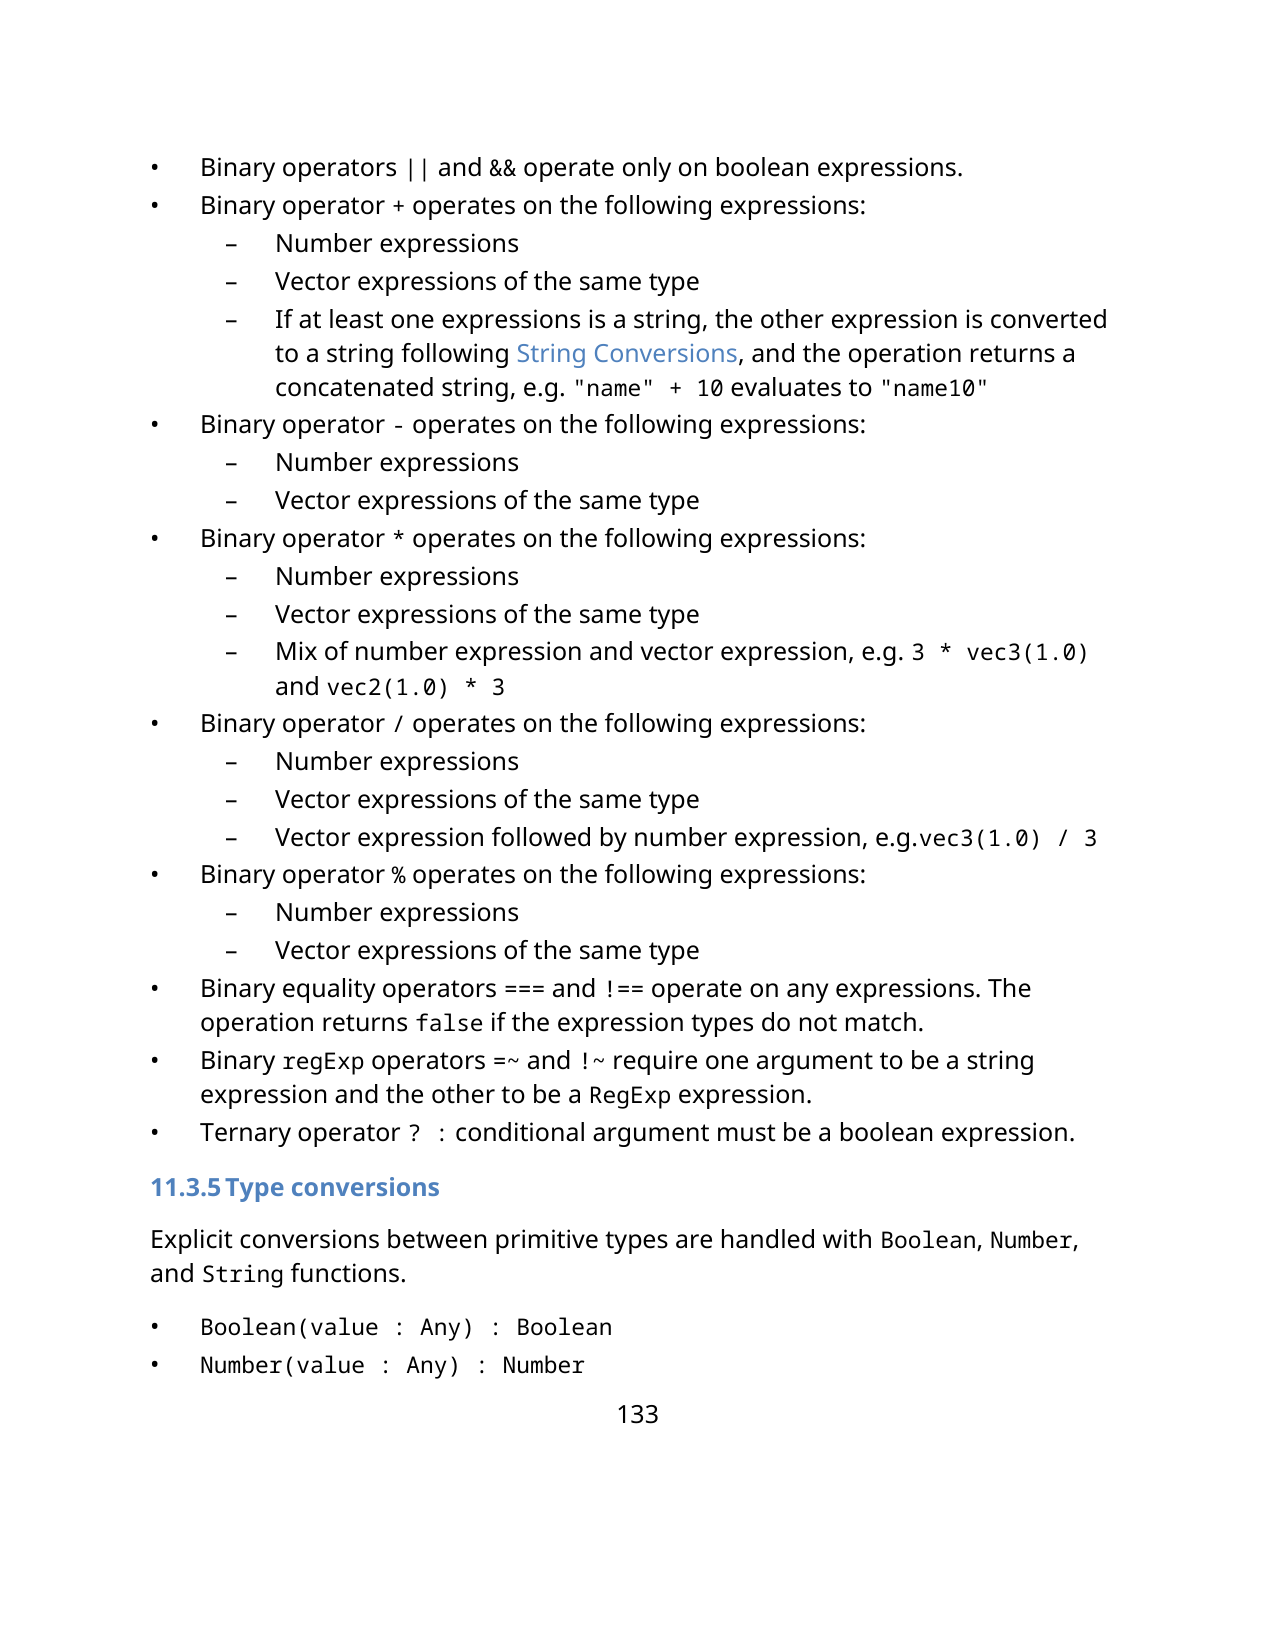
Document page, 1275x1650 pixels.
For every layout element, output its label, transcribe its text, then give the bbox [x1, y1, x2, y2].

list Boolean(value : Any) : Boolean [150, 1309, 1125, 1343]
list Vector expressions of the same type [225, 596, 1125, 630]
list Binary operator + operates on the following expressions: [150, 188, 1125, 222]
list Vector expressions of the same type [225, 263, 1125, 297]
list Vector expressions of the same type [225, 933, 1125, 967]
list Binary regExp operators =~ and !~ require one argument to be a string expression and the other to be a RegExp expression. [150, 1042, 1125, 1111]
text Explicit conversions between primitive types are handled with Boolean, Number, and String functions. [150, 1222, 1125, 1290]
list Number expressions [225, 744, 1125, 778]
list Vector expressions of the same type [225, 483, 1125, 517]
list Binary operator * operates on the following expressions: [150, 521, 1125, 555]
list Binary operator / operates on the following expressions: [150, 706, 1125, 740]
list Number expressions [225, 445, 1125, 479]
subtitle Type conversions [150, 1169, 1125, 1203]
list Number expressions [225, 226, 1125, 260]
list Binary equality operators === and !== operate on any expressions. The operation returns false if the expression types do not match. [150, 971, 1125, 1039]
list Binary operator % operates on the following expressions: [150, 857, 1125, 891]
list Number expressions [225, 558, 1125, 592]
list Vector expression followed by number expression, e.g.vec3(1.0) / 3 [225, 819, 1125, 853]
list Binary operators || and && operate only on boolean expressions. [150, 150, 1125, 184]
list If at least one expressions is a string, the other expression is converted to a string following String Conversions, and the operation returns a concatenated string, e.g. "name" + 10 evaluates to "name10" [225, 301, 1125, 403]
list Number expressions [225, 895, 1125, 929]
list Number(value : Any) : Number [150, 1347, 1125, 1381]
list Ternary operator ? : conditional argument must be a boolean expression. [150, 1114, 1125, 1148]
list Mix of number expression and vector expression, e.g. 3 * vec3(1.0) and vec2(1.0) * 3 [225, 634, 1125, 702]
list Binary operator - operates on the following expressions: [150, 407, 1125, 441]
list Vector expressions of the same type [225, 782, 1125, 816]
